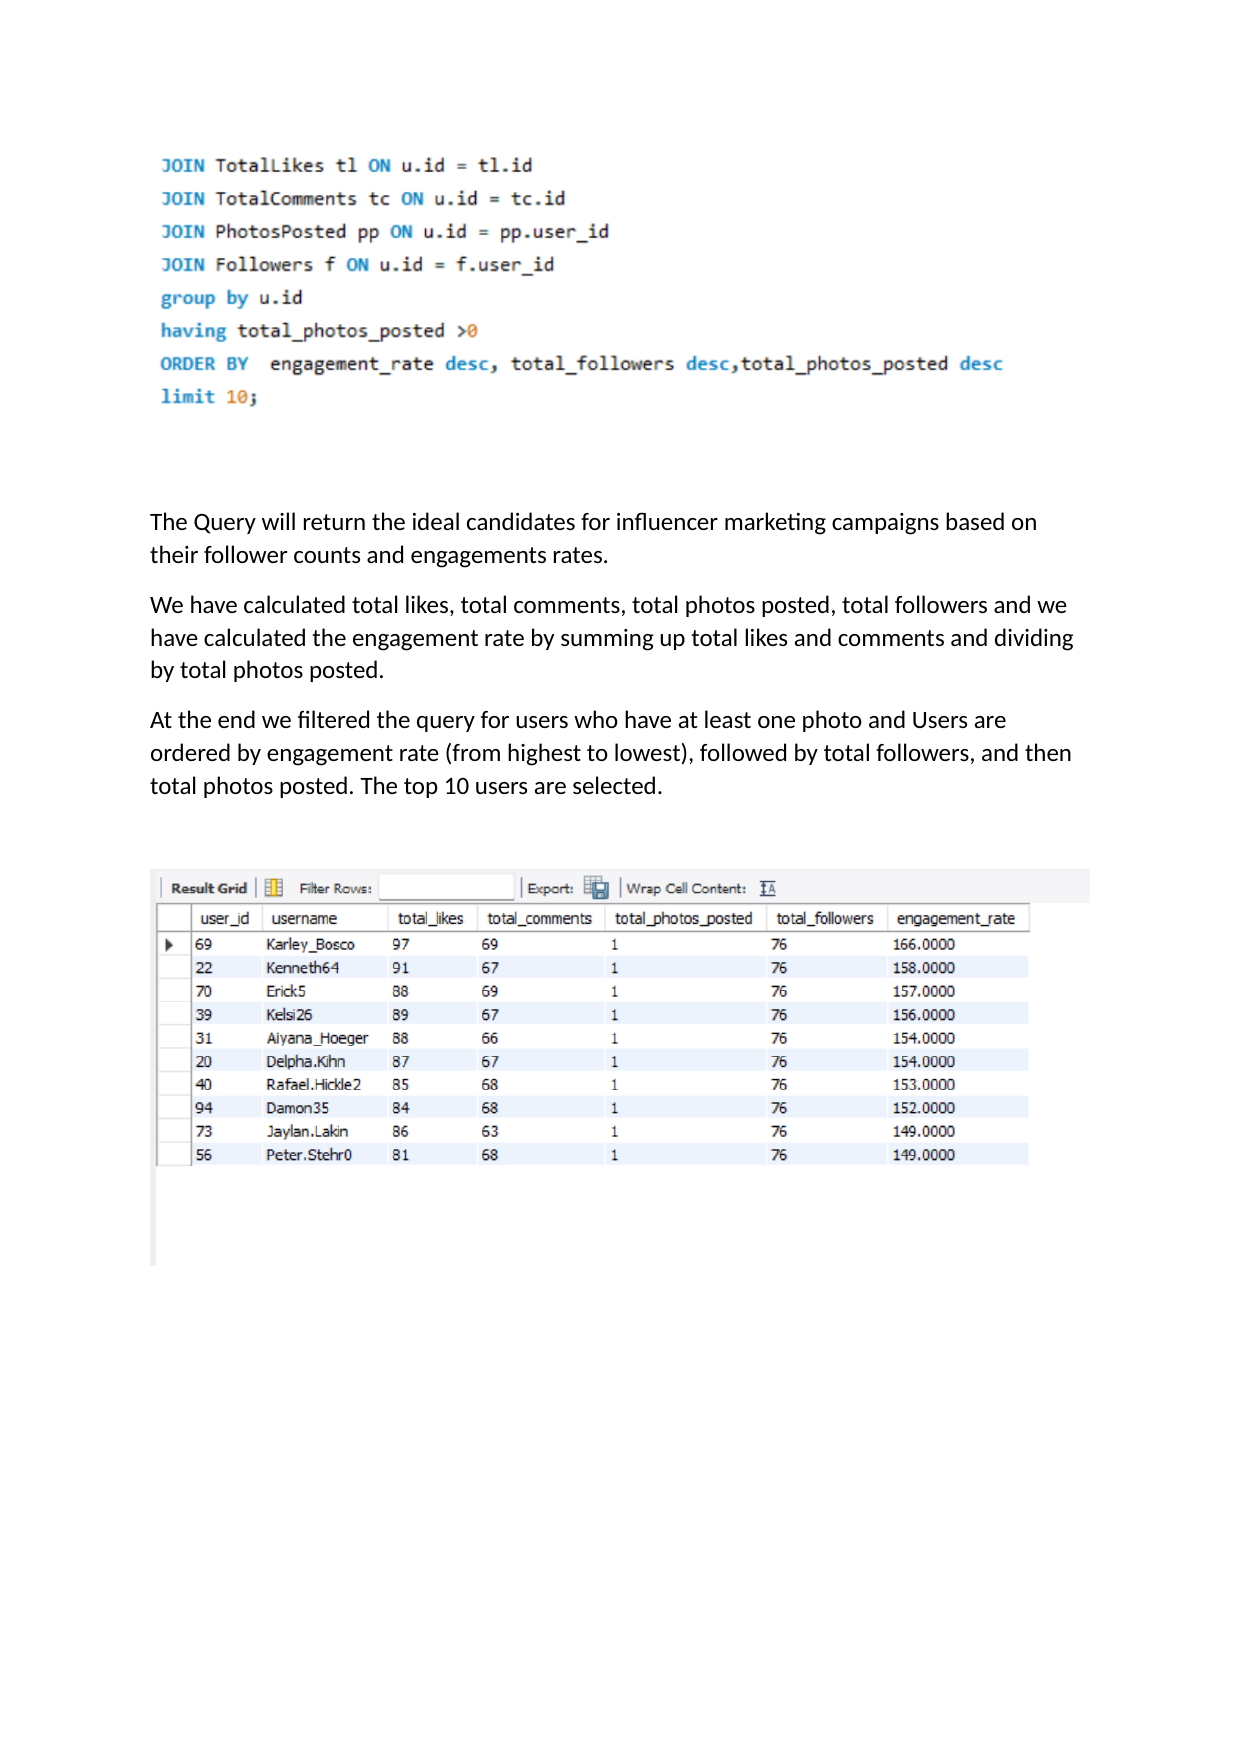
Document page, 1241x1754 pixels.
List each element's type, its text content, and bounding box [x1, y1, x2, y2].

picture [150, 150, 1045, 433]
text We have calculated total likes, total comments, total photos posted, total followers and we have calculated the engagement rate by summing up total likes and comments and dividing by total photos posted. [150, 589, 1090, 685]
text The Query will return the ideal candidates for influencer marketing campaigns based on their follower counts and engagements rates. [150, 506, 1090, 570]
picture [150, 869, 1091, 1266]
text At the end we filtered the query for users who have at least one photo and Users are ordered by engagement rate (from highest to lowest), followed by total followers, and then total photos posted. The top 10 users are selected. [150, 704, 1090, 801]
